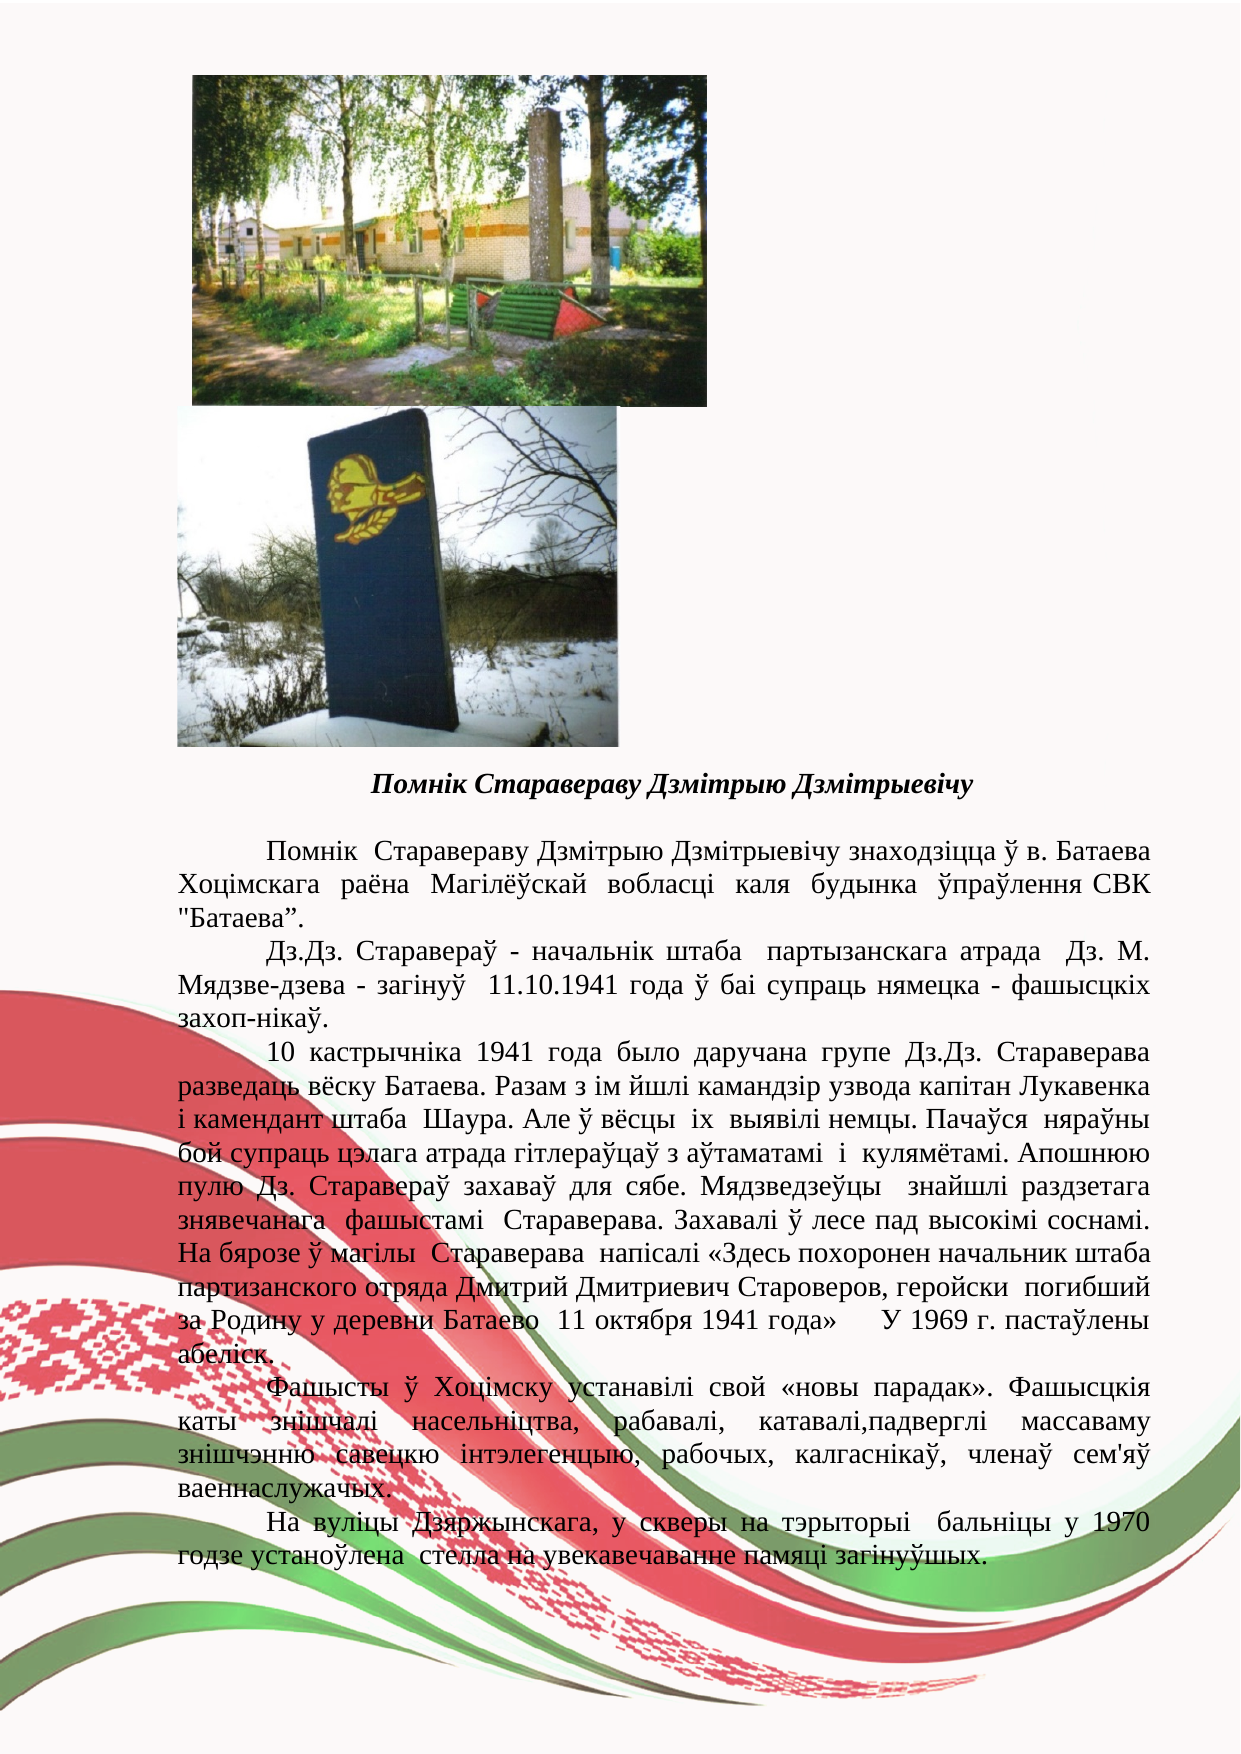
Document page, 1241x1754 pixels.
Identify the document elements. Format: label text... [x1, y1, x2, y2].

text Дз.Дз. Старавераў - начальнік штаба партызанскага атрада Дз. М. Мядзве-дзева - загінуў 11.10.1941 года ў баі супраць нямецка - фашысцкіх захоп-нікаў. [177, 933, 1152, 1034]
picture [0, 3, 1241, 1754]
text 10 кастрычніка 1941 года было даручана групе Дз.Дз. Стараверава разведаць вёску Батаева. Разам з ім йшлі камандзір узвода капітан Лукавенка і камендант штаба Шаура. Але ў вёсцы іх выявілі немцы. Пачаўся няраўны бой супраць цэлага атрада гітлераўцаў з аўтаматамі і кулямётамі. Апошнюю пулю Дз. Старавераў захаваў для сябе. Мядзведзеўцы знайшлі раздзетага знявечанага фашыстамі Стараверава. Захавалі ў лесе пад высокімі соснамі. На бярозе ў магілы Стараверава напісалі «Здесь похоронен начальник штаба партизанского отряда Дмитрий Дмитриевич Староверов, геройски погибший за Родину у деревни Батаево 11 октября 1941 года» У 1969 г. пастаўлены абеліск. [177, 1034, 1152, 1369]
text Помнік Старавераву Дзмітрыю Дзмітрыевічу знаходзіцца ў в. Батаева Хоцімскага раёна Магілёўскай вобласці каля будынка ўпраўлення СВК "Батаева”. [177, 833, 1152, 933]
text На вуліцы Дзяржынскага, у скверы на тэрыторыі бальніцы у 1970 годзе устаноўлена стелла на увекавечаванне памяці загінуўшых. [177, 1504, 1152, 1571]
text Фашысты ў Хоцімску устанавілі свой «новы парадак». Фашысцкія каты знішчалі насельніцтва, рабавалі, катавалі,падверглі массаваму знішчэнню савецкю інтэлегенцыю, рабочых, калгаснікаў, членаў сем'яў ваеннаслужачых. [177, 1369, 1152, 1504]
text Помнік Старавераву Дзмітрыю Дзмітрыевічу [177, 766, 1152, 799]
